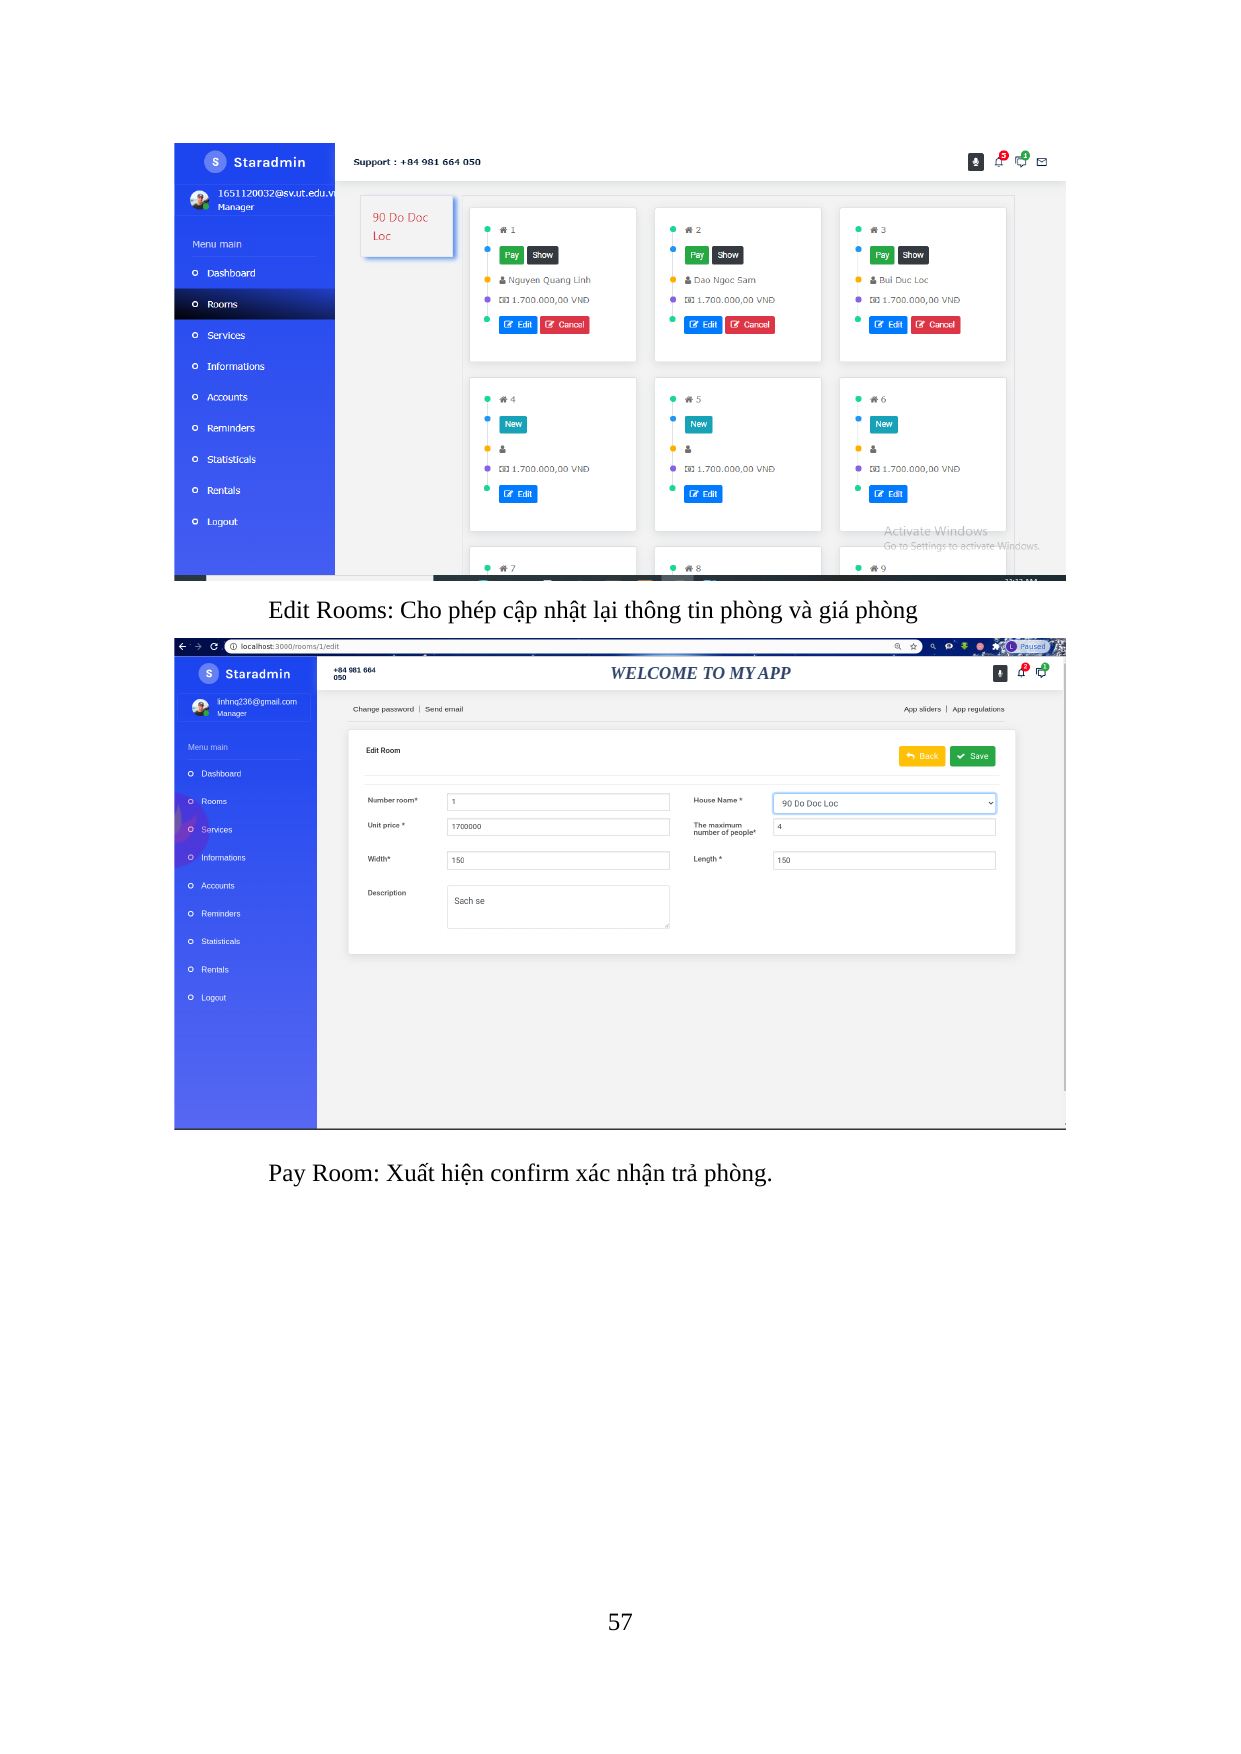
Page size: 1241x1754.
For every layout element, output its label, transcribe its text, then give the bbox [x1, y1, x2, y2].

picture [174, 143, 1066, 581]
picture [174, 638, 1066, 1130]
